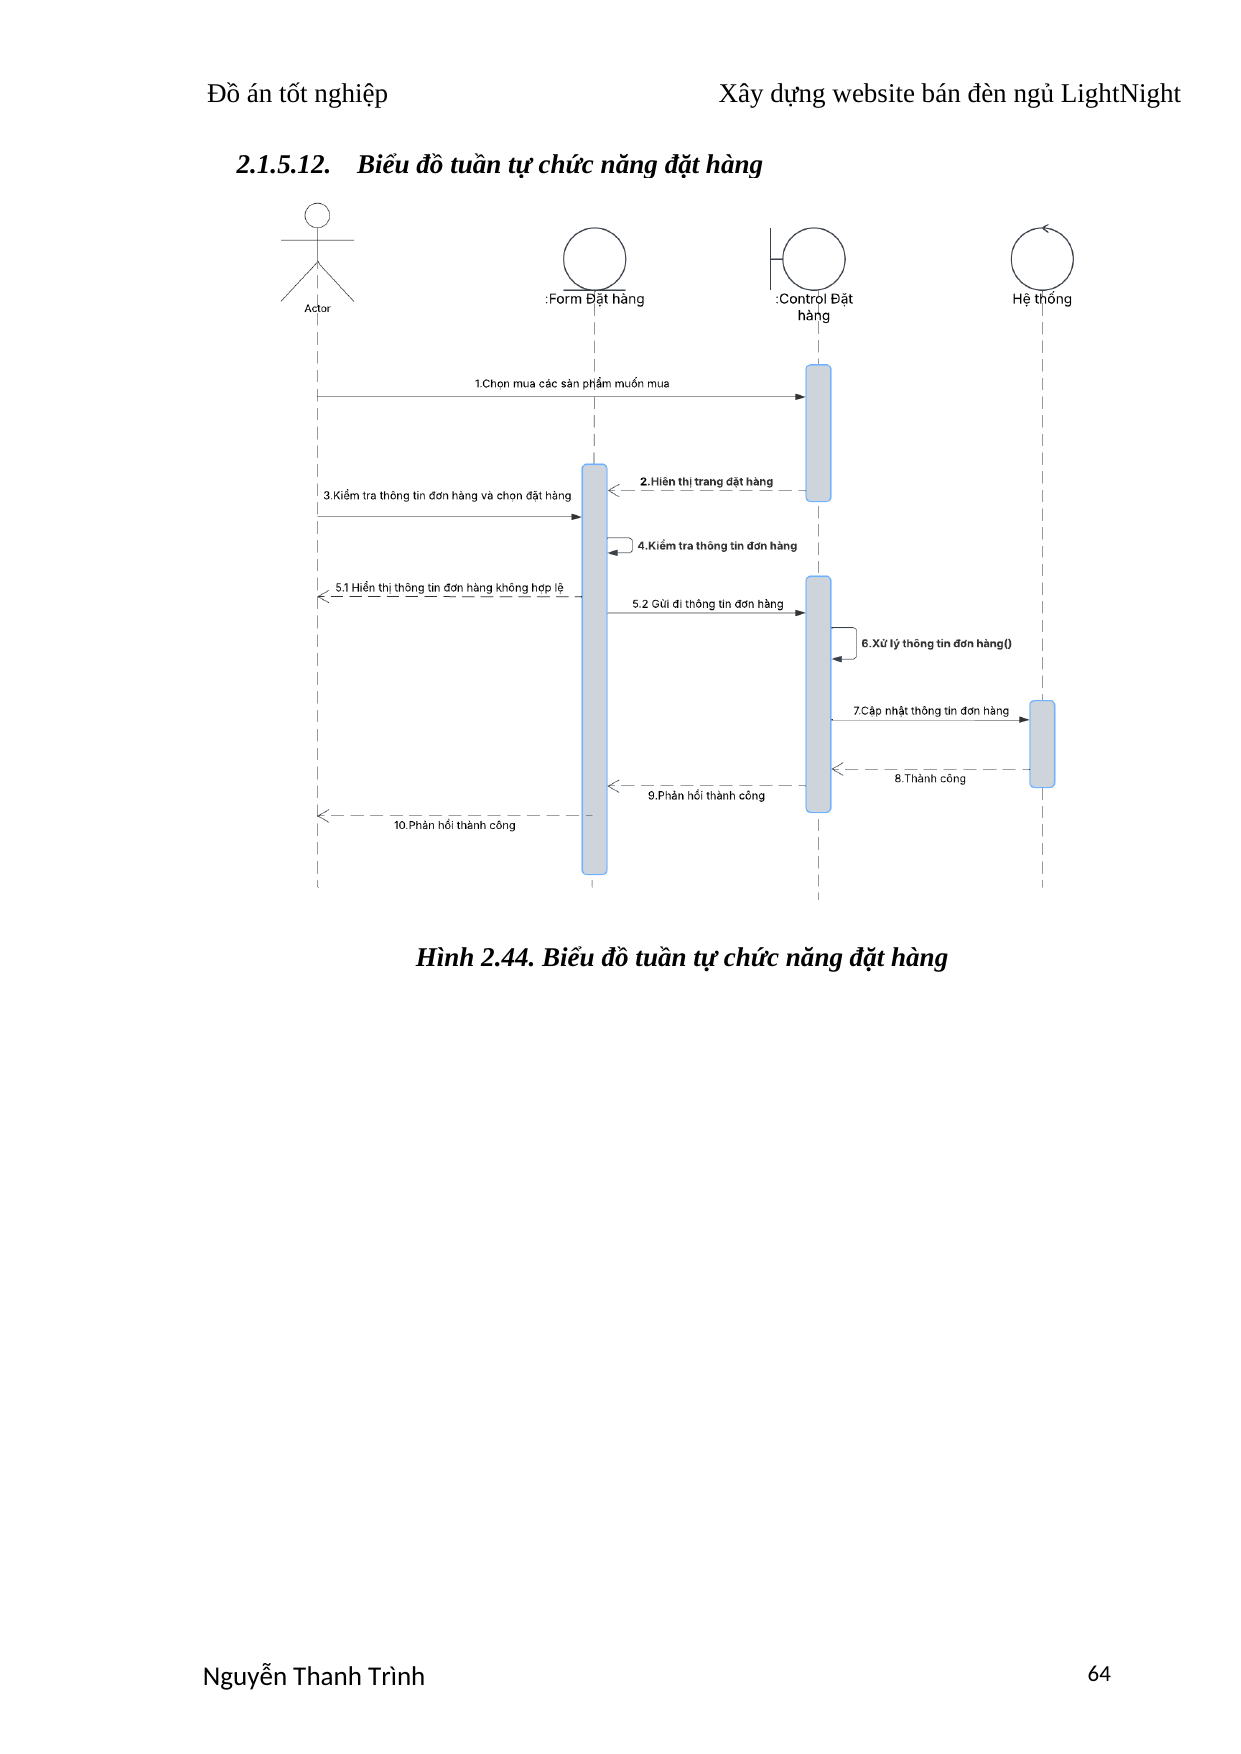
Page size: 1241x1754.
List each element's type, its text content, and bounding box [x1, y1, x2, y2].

picture [206, 178, 1123, 924]
subtitle Biểu đồ tuần tự chức năng đặt hàng [236, 148, 1122, 178]
text Hình 2.44. Biểu đồ tuần tự chức năng đặt hàng [244, 941, 1122, 972]
